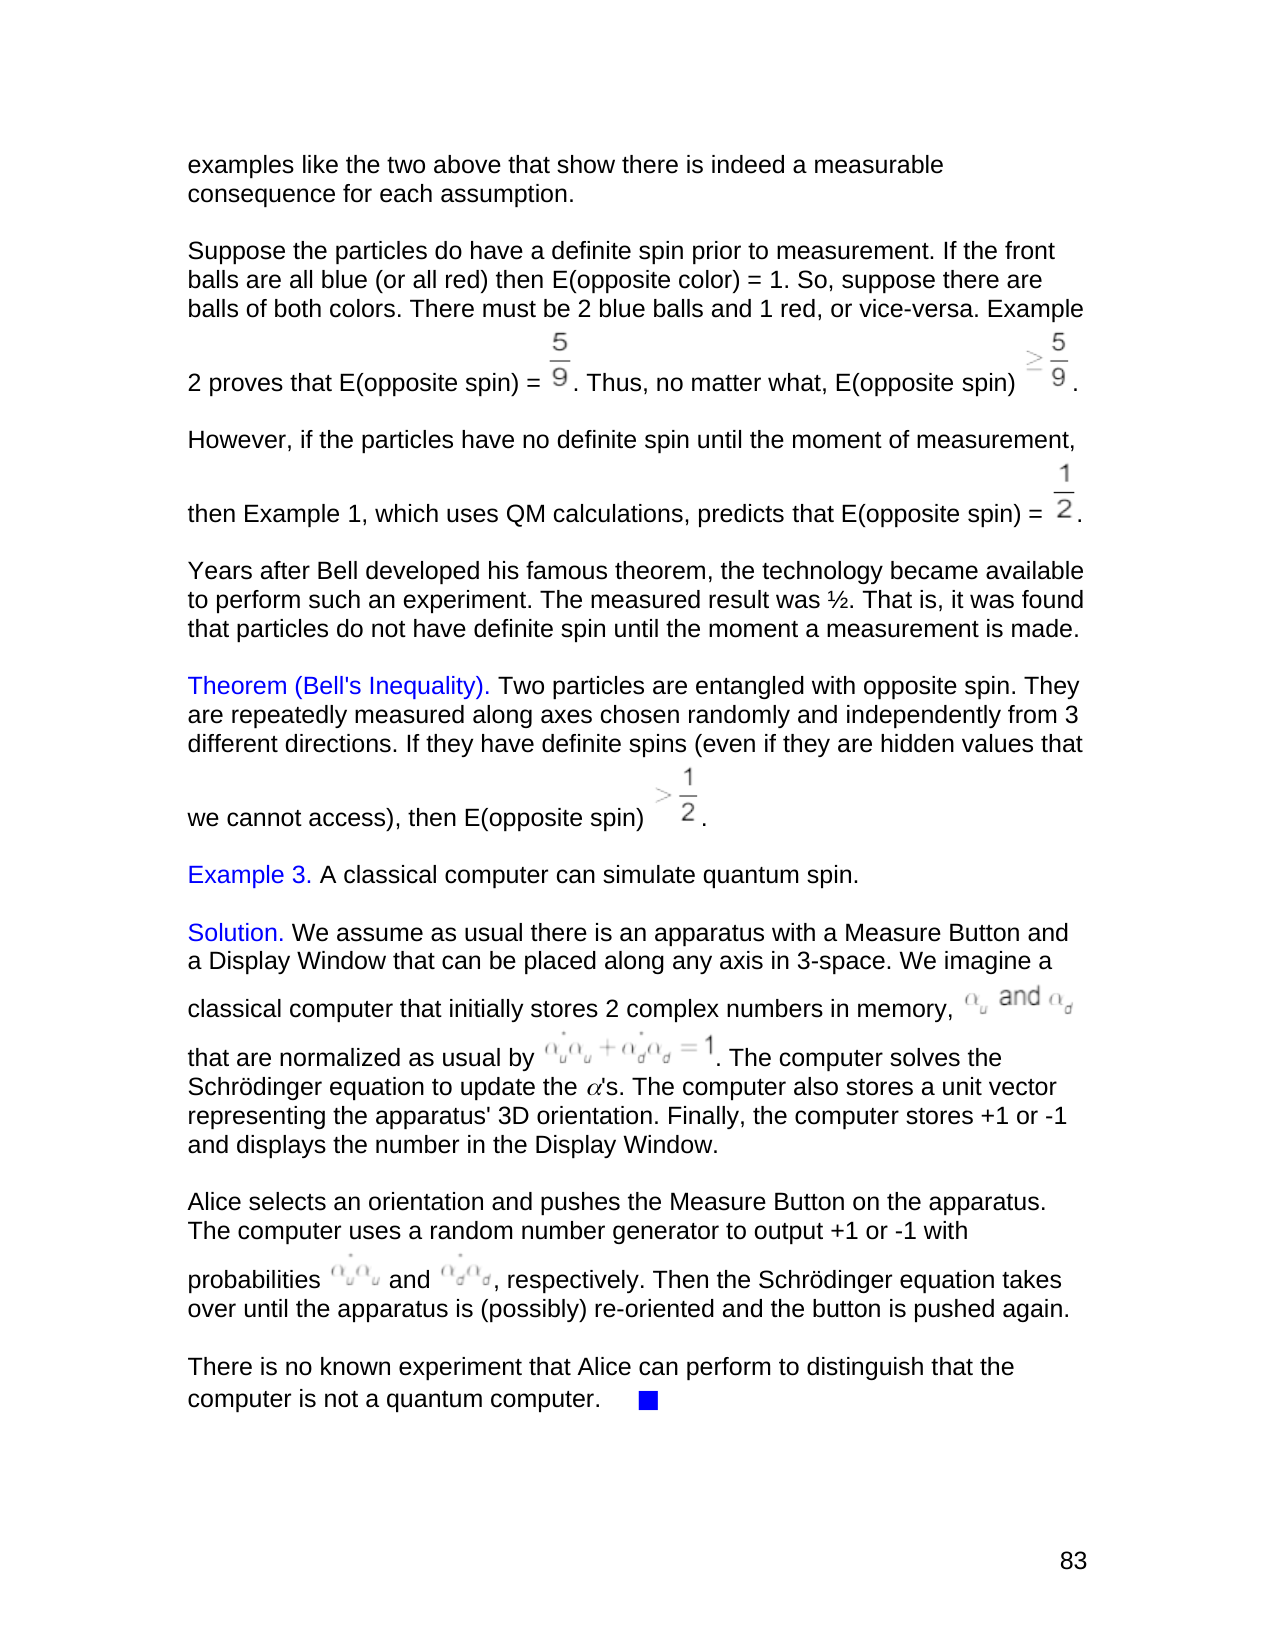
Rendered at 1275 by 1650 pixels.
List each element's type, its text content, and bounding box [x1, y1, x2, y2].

text Theorem (Bell's Inequality). Two particles are entangled with opposite spin. They are repeatedly measured along axes chosen randomly and independently from 3 different directions. If they have definite spins (even if they are hidden values that we cannot access), then E(opposite spin) . [187, 671, 1087, 831]
text Example 3. A classical computer can simulate quantum spin. [187, 860, 1087, 889]
text Years after Bell developed his famous theorem, the technology became available to perform such an experiment. The measured result was ½. That is, it was found that particles do not have definite spin until the moment a measurement is made. [187, 556, 1087, 642]
text Solution. We assume as usual there is an apparatus with a Measure Button and a Display Window that can be placed along any axis in 3-space. We imagine a classical computer that initially stores 2 complex numbers in memory, that are normalized as usual by . The computer solves the Schrödinger equation to update the 's. The computer also stores a unit vector representing the apparatus' 3D orientation. Finally, the computer stores +1 or -1 and displays the number in the Display Window. [187, 917, 1087, 1158]
text However, if the particles have no definite spin until the moment of measurement, then Example 1, which uses QM calculations, predicts that E(opposite spin) = . [187, 425, 1087, 527]
text There is no known experiment that Alice can perform to distinguish that the computer is not a quantum computer. ■ [187, 1352, 1087, 1414]
text Alice selects an orientation and pushes the Measure Button on the apparatus. The computer uses a random number generator to output +1 or -1 with probabilities and , respectively. Then the Schrödinger equation takes over until the apparatus is (possibly) re-oriented and the button is pushed again. [187, 1187, 1087, 1323]
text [187, 150, 1087, 207]
text Suppose the particles do have a definite spin prior to measurement. If the front balls are all blue (or all red) then E(opposite color) = 1. So, suppose there are balls of both colors. There must be 2 blue balls and 1 red, or vice-versa. Example 2 proves that E(opposite spin) = . Thus, no matter what, E(opposite spin) . [187, 236, 1087, 396]
